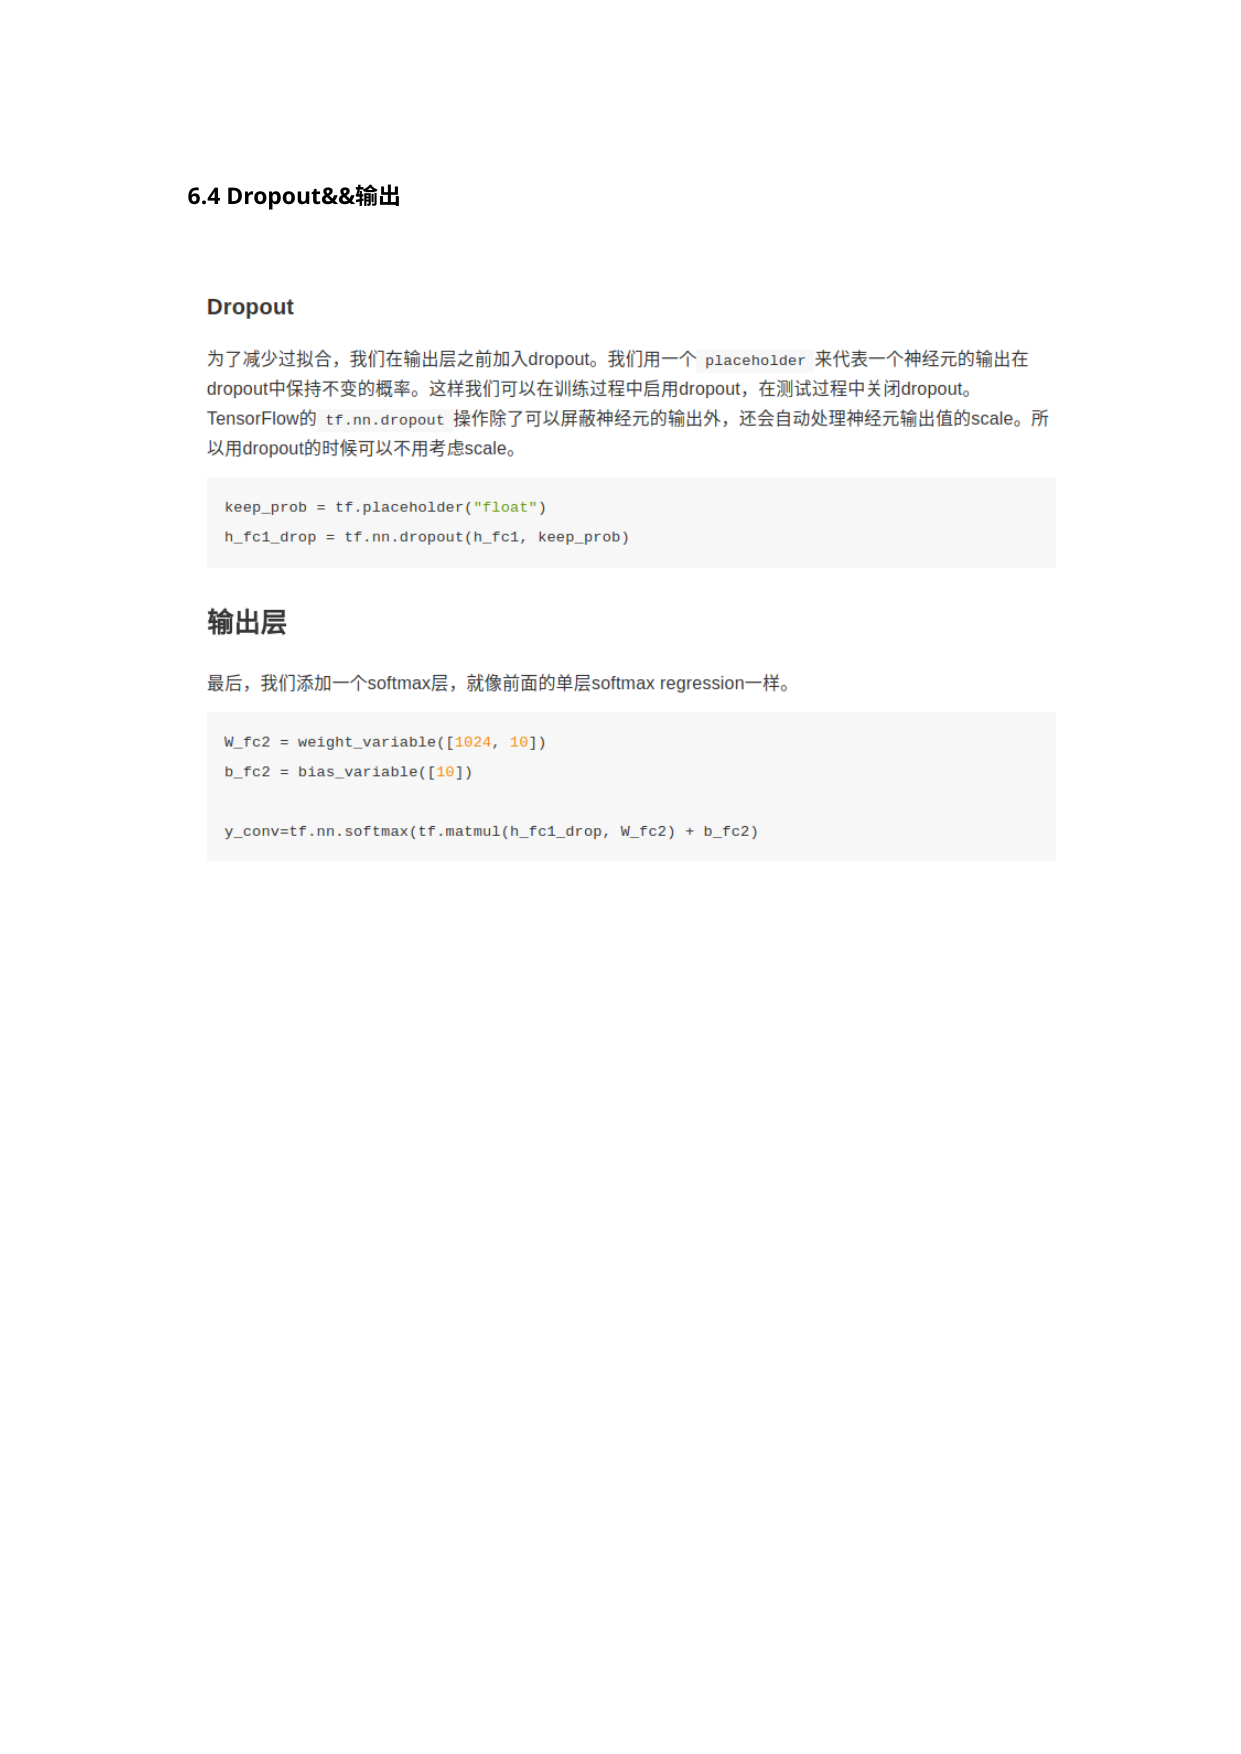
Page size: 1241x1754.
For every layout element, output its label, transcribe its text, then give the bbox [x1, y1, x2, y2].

subtitle 6.4 Dropout&&输出 [187, 162, 1053, 227]
picture [187, 278, 1069, 869]
